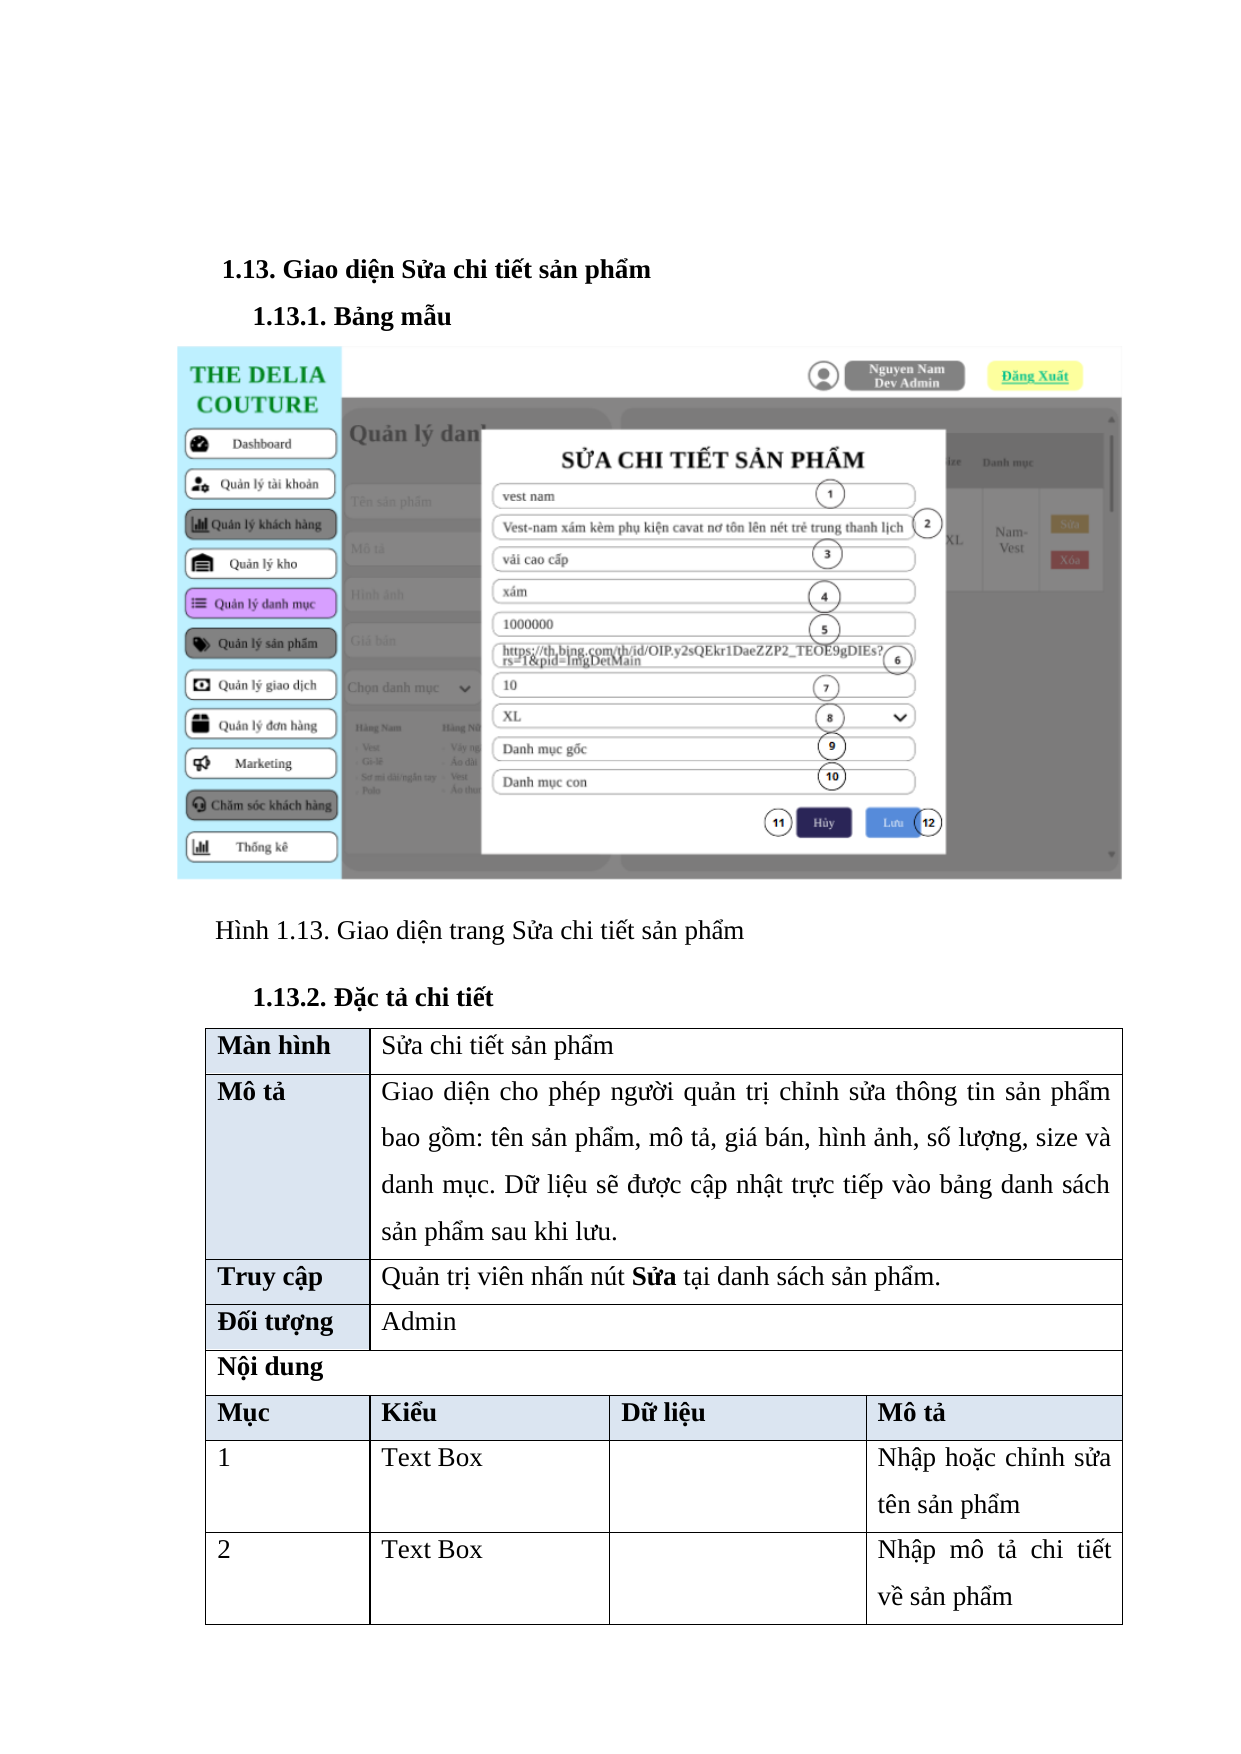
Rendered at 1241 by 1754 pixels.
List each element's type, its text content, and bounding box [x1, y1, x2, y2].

table_cell Đối tượng [206, 1305, 369, 1349]
table_cell Truy cập [206, 1260, 369, 1304]
table_cell [610, 1533, 866, 1624]
table_cell 1 [206, 1441, 369, 1532]
table_cell Nhập hoặc chỉnh sửa tên sản phẩm [867, 1441, 1122, 1532]
table_cell Kiểu [371, 1396, 609, 1440]
table_cell Giao diện cho phép người quản trị chỉnh sửa thông tin sản phẩm bao gồm: tên sản phẩm, mô tả, giá bán, hình ảnh, số lượng, size và danh mục. Dữ liệu sẽ được cập nhật trực tiếp vào bảng danh sách sản phẩm sau khi lưu. [371, 1075, 1122, 1259]
table_cell Nội dung [206, 1351, 1122, 1395]
table_cell Mô tả [206, 1075, 369, 1259]
table_header Màn hình [206, 1029, 369, 1073]
table_cell Text Box [371, 1533, 609, 1624]
table_cell 2 [206, 1533, 369, 1624]
table_cell Quản trị viên nhấn nút Sửa tại danh sách sản phẩm. [371, 1260, 1122, 1304]
text 1.13.2. Đặc tả chi tiết [177, 982, 1152, 1013]
table_header Sửa chi tiết sản phẩm [371, 1029, 1122, 1073]
text 1.13.1. Bảng mẫu [177, 300, 1152, 331]
table_cell Mục [206, 1396, 369, 1440]
table_cell [610, 1441, 866, 1532]
table_cell Text Box [371, 1441, 609, 1532]
list Hình 1.13. Giao diện trang Sửa chi tiết sản phẩm [215, 914, 1152, 945]
table_cell Dữ liệu [610, 1396, 866, 1440]
text 1.13. Giao diện Sửa chi tiết sản phẩm [177, 253, 1152, 284]
table_cell Nhập mô tả chi tiết về sản phẩm [867, 1533, 1122, 1624]
table_cell Mô tả [867, 1396, 1122, 1440]
picture [177, 346, 1123, 880]
table_cell Admin [371, 1305, 1122, 1349]
